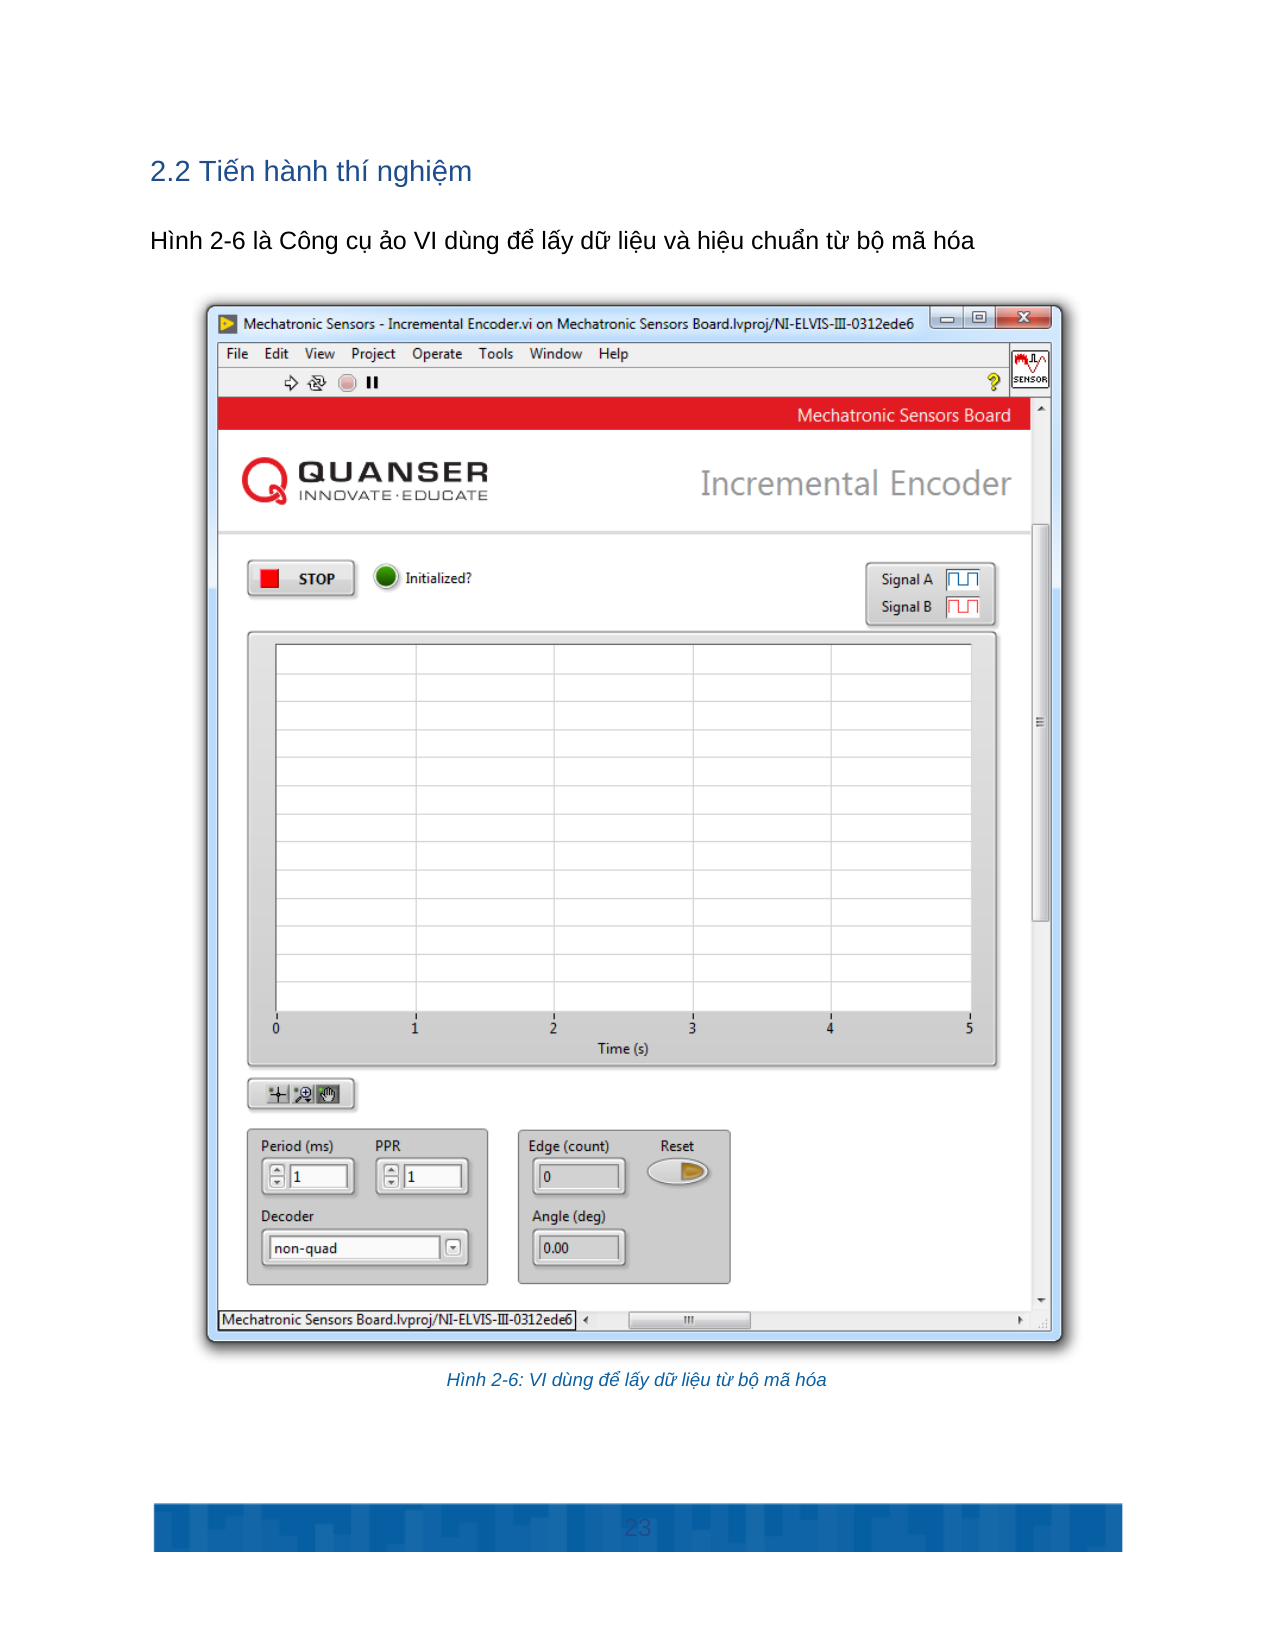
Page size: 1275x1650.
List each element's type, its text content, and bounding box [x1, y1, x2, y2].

picture [153, 1503, 1123, 1552]
picture [191, 291, 1084, 1365]
text Hình 2-6: VI dùng để lấy dữ liệu từ bộ mã hóa [150, 1369, 1125, 1390]
text Hình 2-6 là Công cụ ảo VI dùng để lấy dữ liệu và hiệu chuẩn từ bộ mã hóa [150, 226, 1125, 254]
subtitle 2.2 Tiến hành thí nghiệm [150, 154, 1125, 188]
